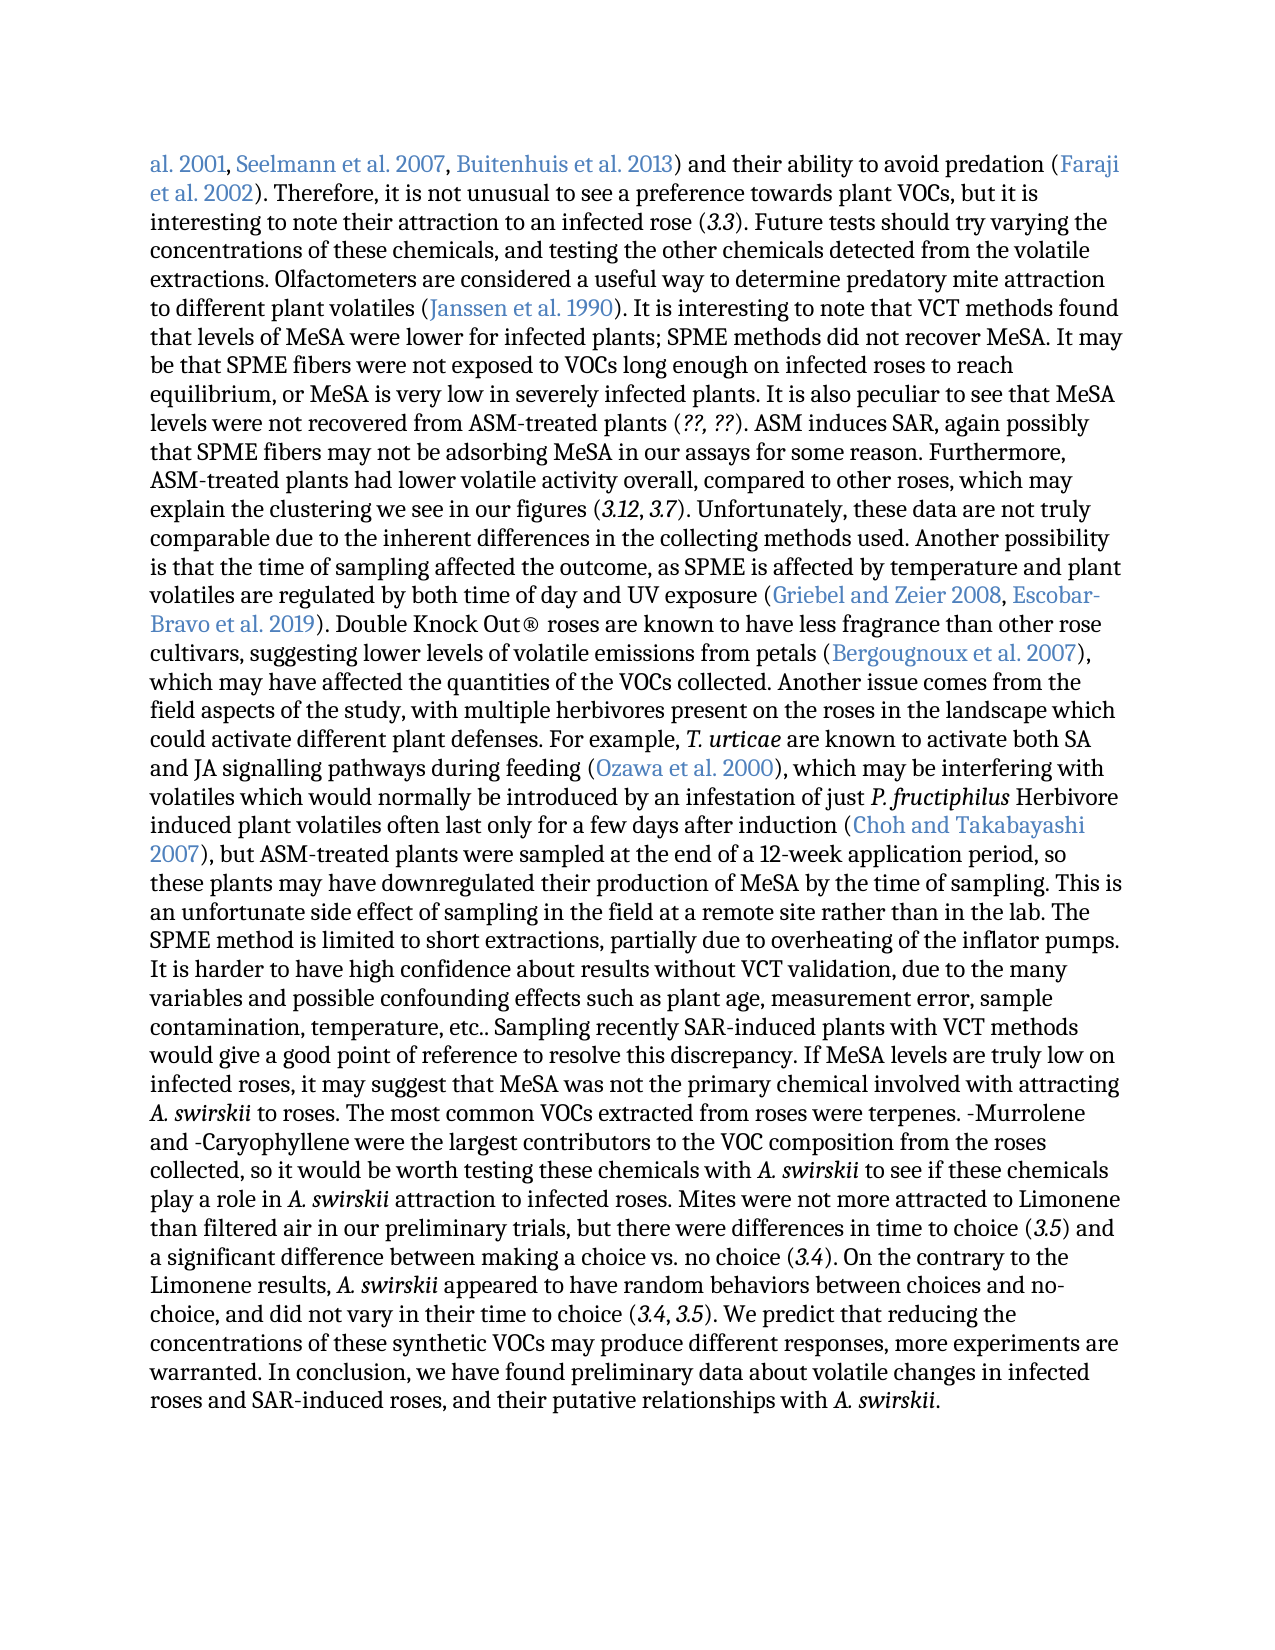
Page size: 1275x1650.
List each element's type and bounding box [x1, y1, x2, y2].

text [150, 150, 1125, 1415]
